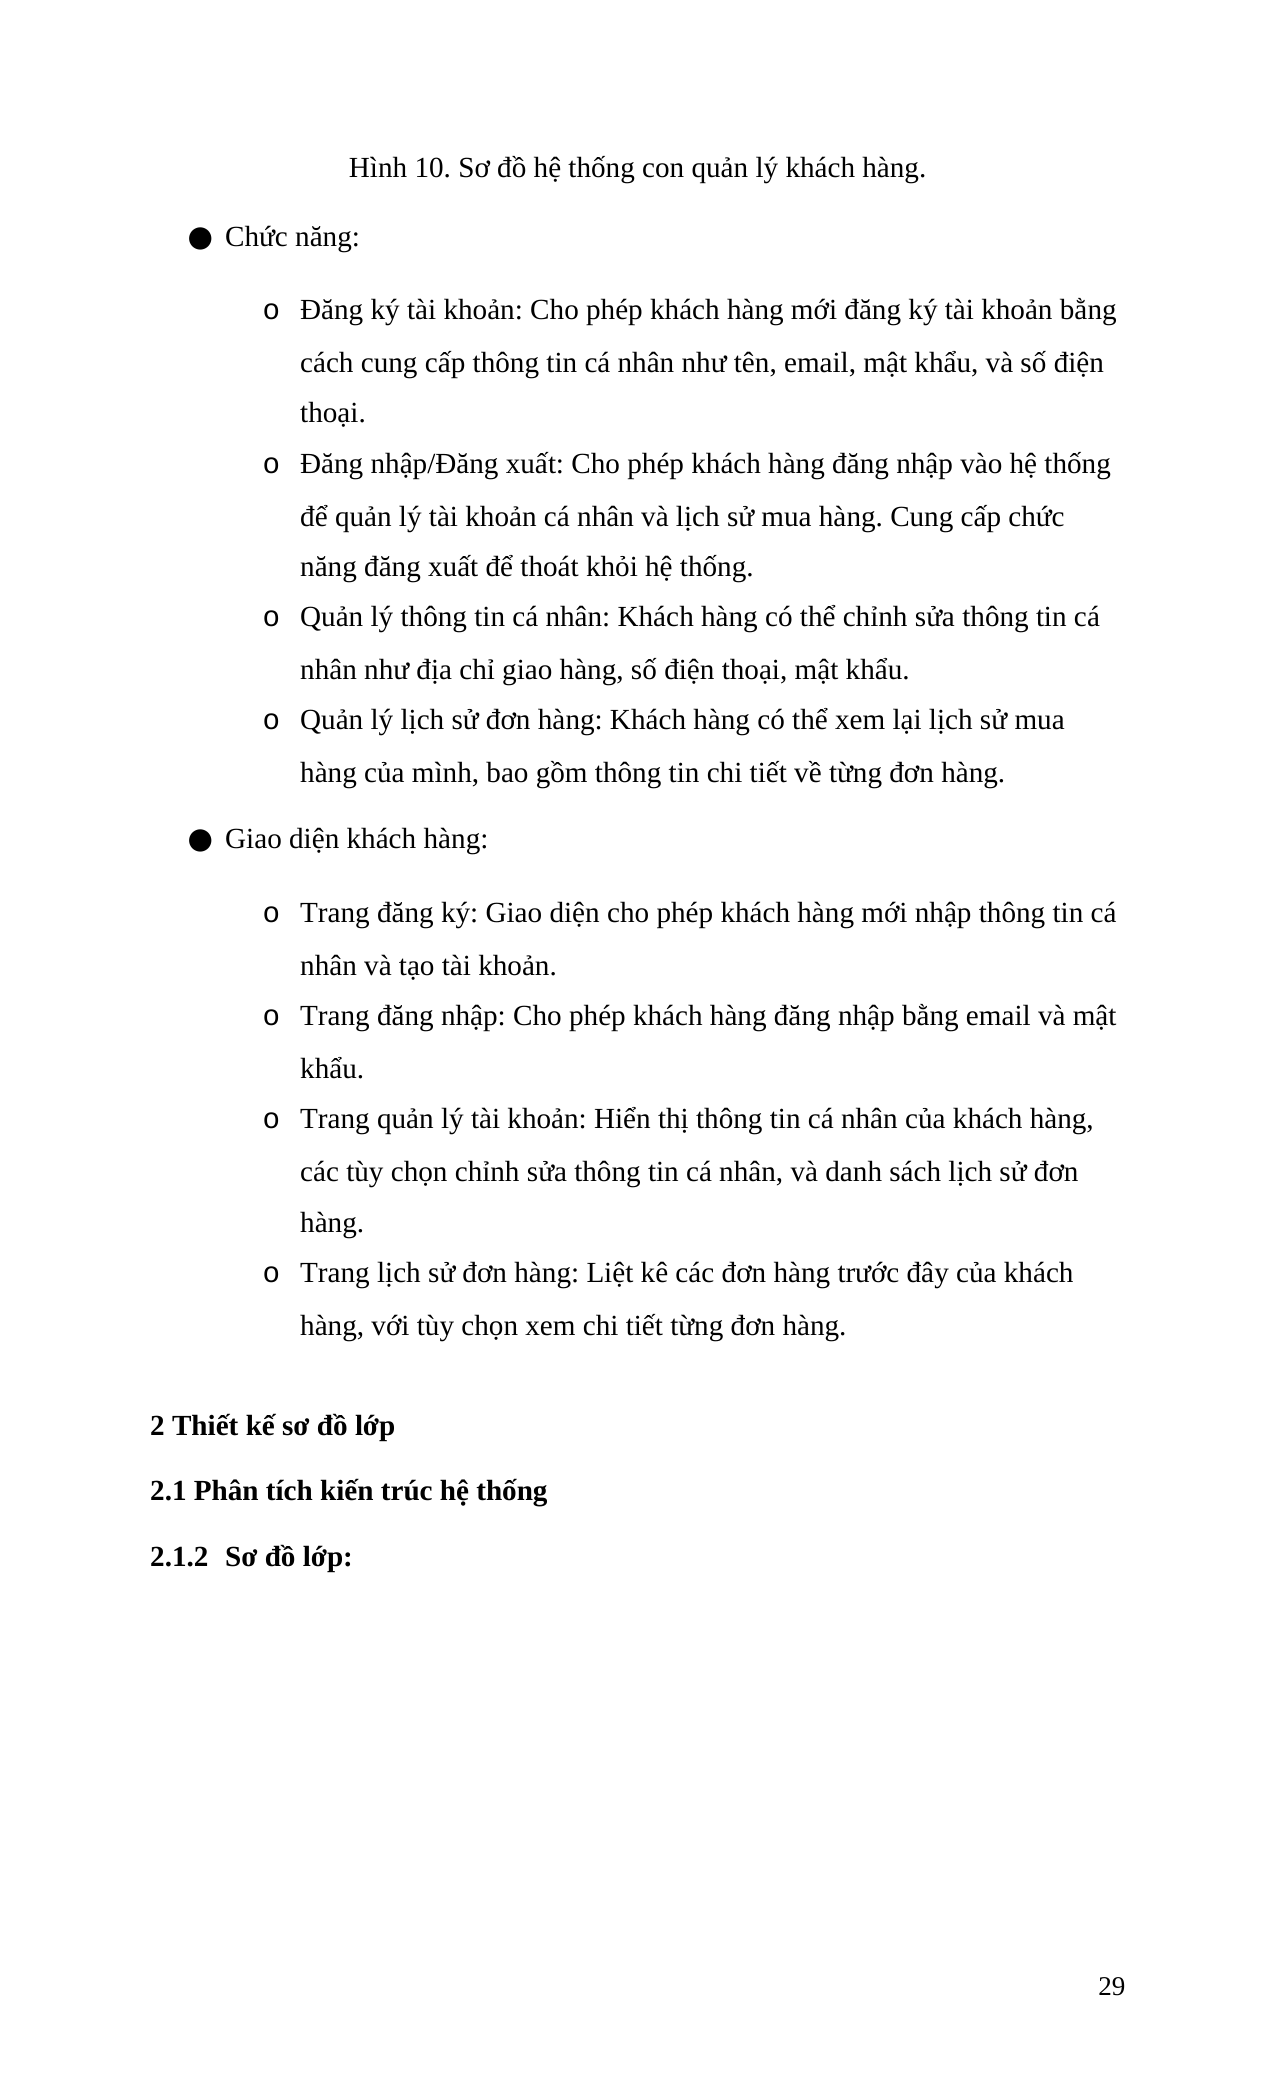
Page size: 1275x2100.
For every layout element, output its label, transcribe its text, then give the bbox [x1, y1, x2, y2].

list Quản lý thông tin cá nhân: Khách hàng có thể chỉnh sửa thông tin cá nhân như địa chỉ giao hàng, số điện thoại, mật khẩu. [262, 599, 1125, 686]
list Quản lý lịch sử đơn hàng: Khách hàng có thể xem lại lịch sử mua hàng của mình, bao gồm thông tin chi tiết về từng đơn hàng. [262, 702, 1125, 789]
list Trang đăng nhập: Cho phép khách hàng đăng nhập bằng email và mật khẩu. [262, 998, 1125, 1085]
text Hình 10. Sơ đồ hệ thống con quản lý khách hàng. [150, 150, 1125, 183]
list Chức năng: [187, 203, 1125, 263]
subtitle 2.1 Phân tích kiến trúc hệ thống [150, 1473, 1125, 1507]
list Đăng ký tài khoản: Cho phép khách hàng mới đăng ký tài khoản bằng cách cung cấp thông tin cá nhân như tên, email, mật khẩu, và số điện thoại. [262, 292, 1125, 429]
list Trang đăng ký: Giao diện cho phép khách hàng mới nhập thông tin cá nhân và tạo tài khoản. [262, 895, 1125, 982]
list Trang quản lý tài khoản: Hiển thị thông tin cá nhân của khách hàng, các tùy chọn chỉnh sửa thông tin cá nhân, và danh sách lịch sử đơn hàng. [262, 1102, 1125, 1238]
list Trang lịch sử đơn hàng: Liệt kê các đơn hàng trước đây của khách hàng, với tùy chọn xem chi tiết từng đơn hàng. [262, 1255, 1125, 1341]
subtitle 2 Thiết kế sơ đồ lớp [150, 1408, 1125, 1442]
list Đăng nhập/Đăng xuất: Cho phép khách hàng đăng nhập vào hệ thống để quản lý tài khoản cá nhân và lịch sử mua hàng. Cung cấp chức năng đăng xuất để thoát khỏi hệ thống. [262, 446, 1125, 583]
list Giao diện khách hàng: [187, 806, 1125, 865]
subtitle 2.1.2 Sơ đồ lớp: [150, 1539, 1125, 1572]
